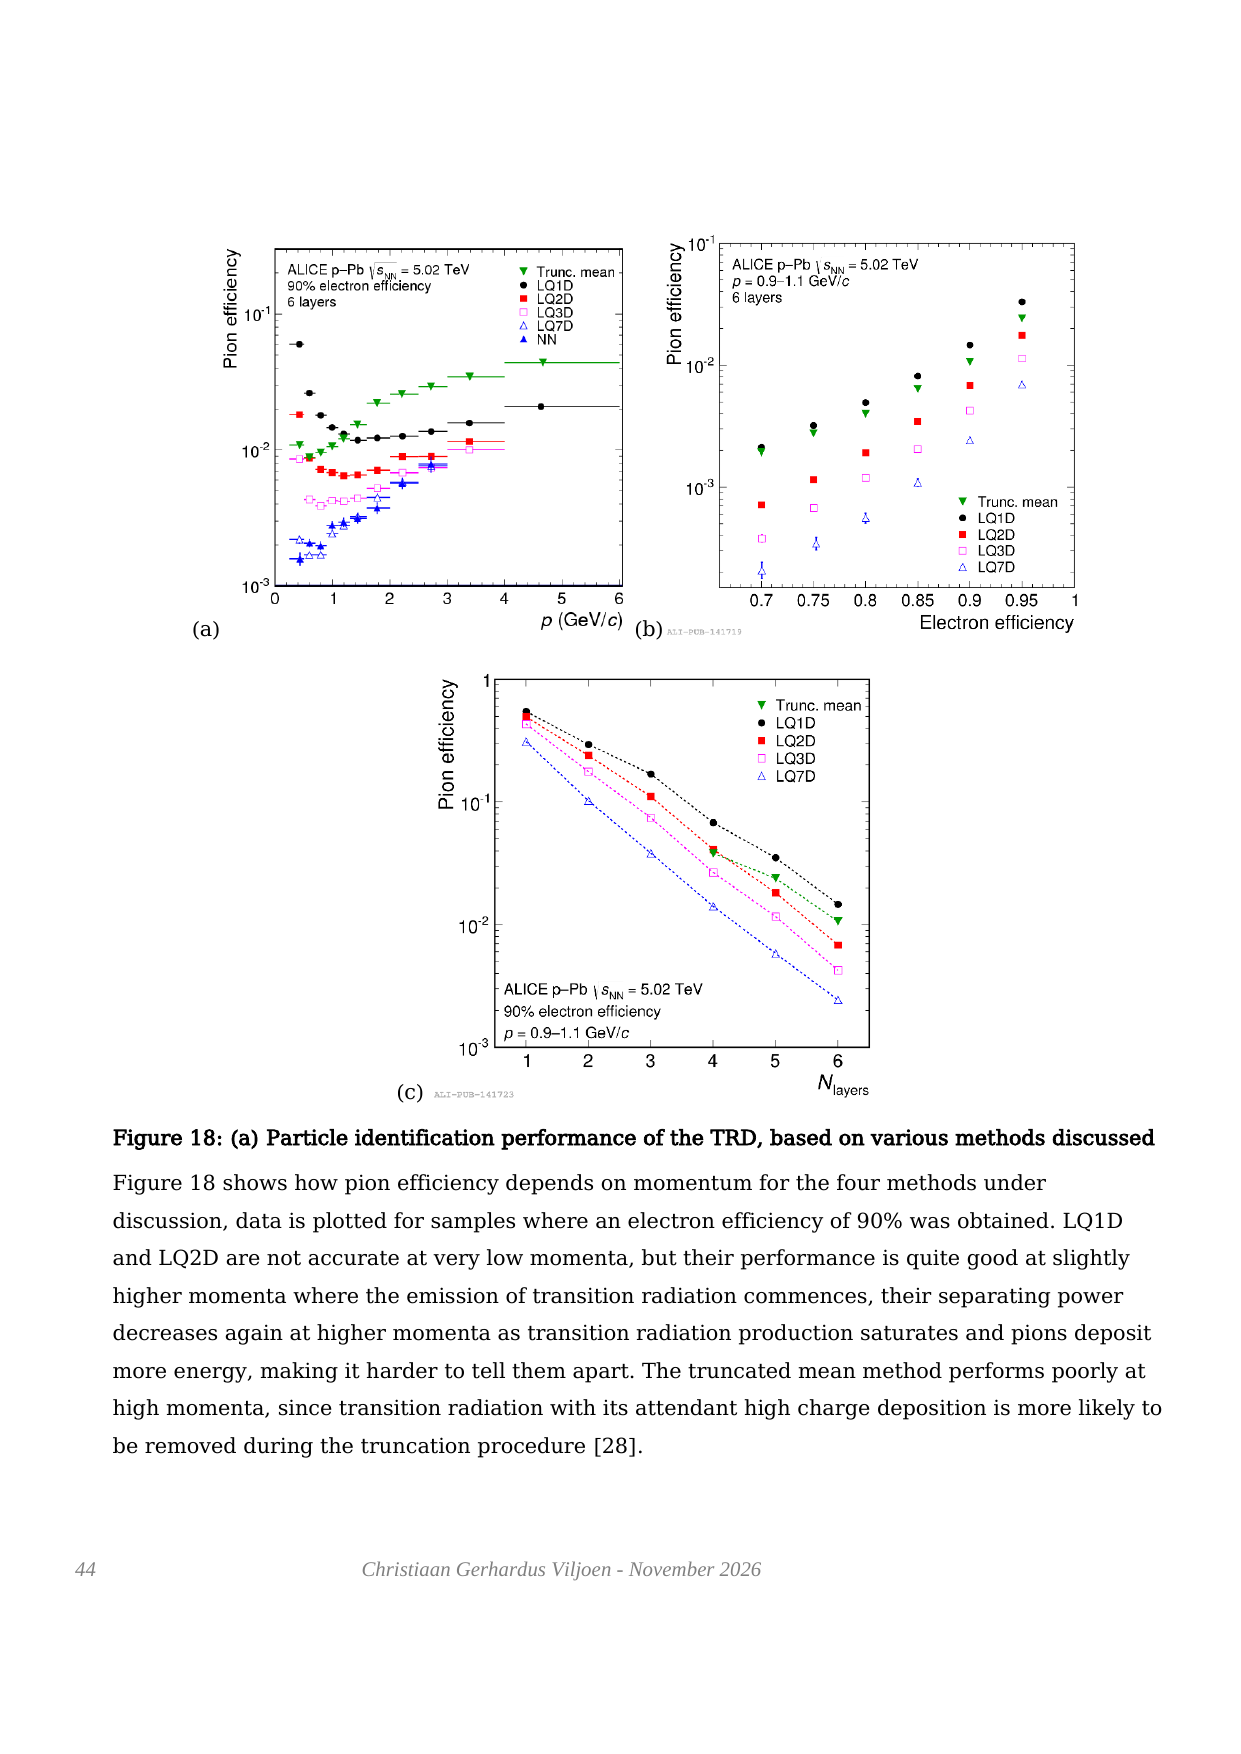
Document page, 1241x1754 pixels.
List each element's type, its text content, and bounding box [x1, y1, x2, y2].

picture [221, 231, 634, 637]
text Figure 18 shows how pion efficiency depends on momentum for the four methods under discussion, data is plotted for samples where an electron efficiency of 90% was obtained. LQ1D and LQ2D are not accurate at very low momenta, but their performance is quite good at slightly higher momenta where the emission of transition radiation commences, their separating power decreases again at higher momenta as transition radiation production saturates and pions deposit more energy, making it harder to tell them apart. The truncated mean method performs poorly at high momenta, since transition radiation with its attendant high charge deposition is more likely to be removed during the truncation procedure . [112, 1170, 1165, 1458]
picture [431, 661, 883, 1100]
picture [664, 226, 1087, 637]
text Figure 18: (a) Particle identification performance of the TRD, based on various methods discussed [112, 1124, 1165, 1149]
